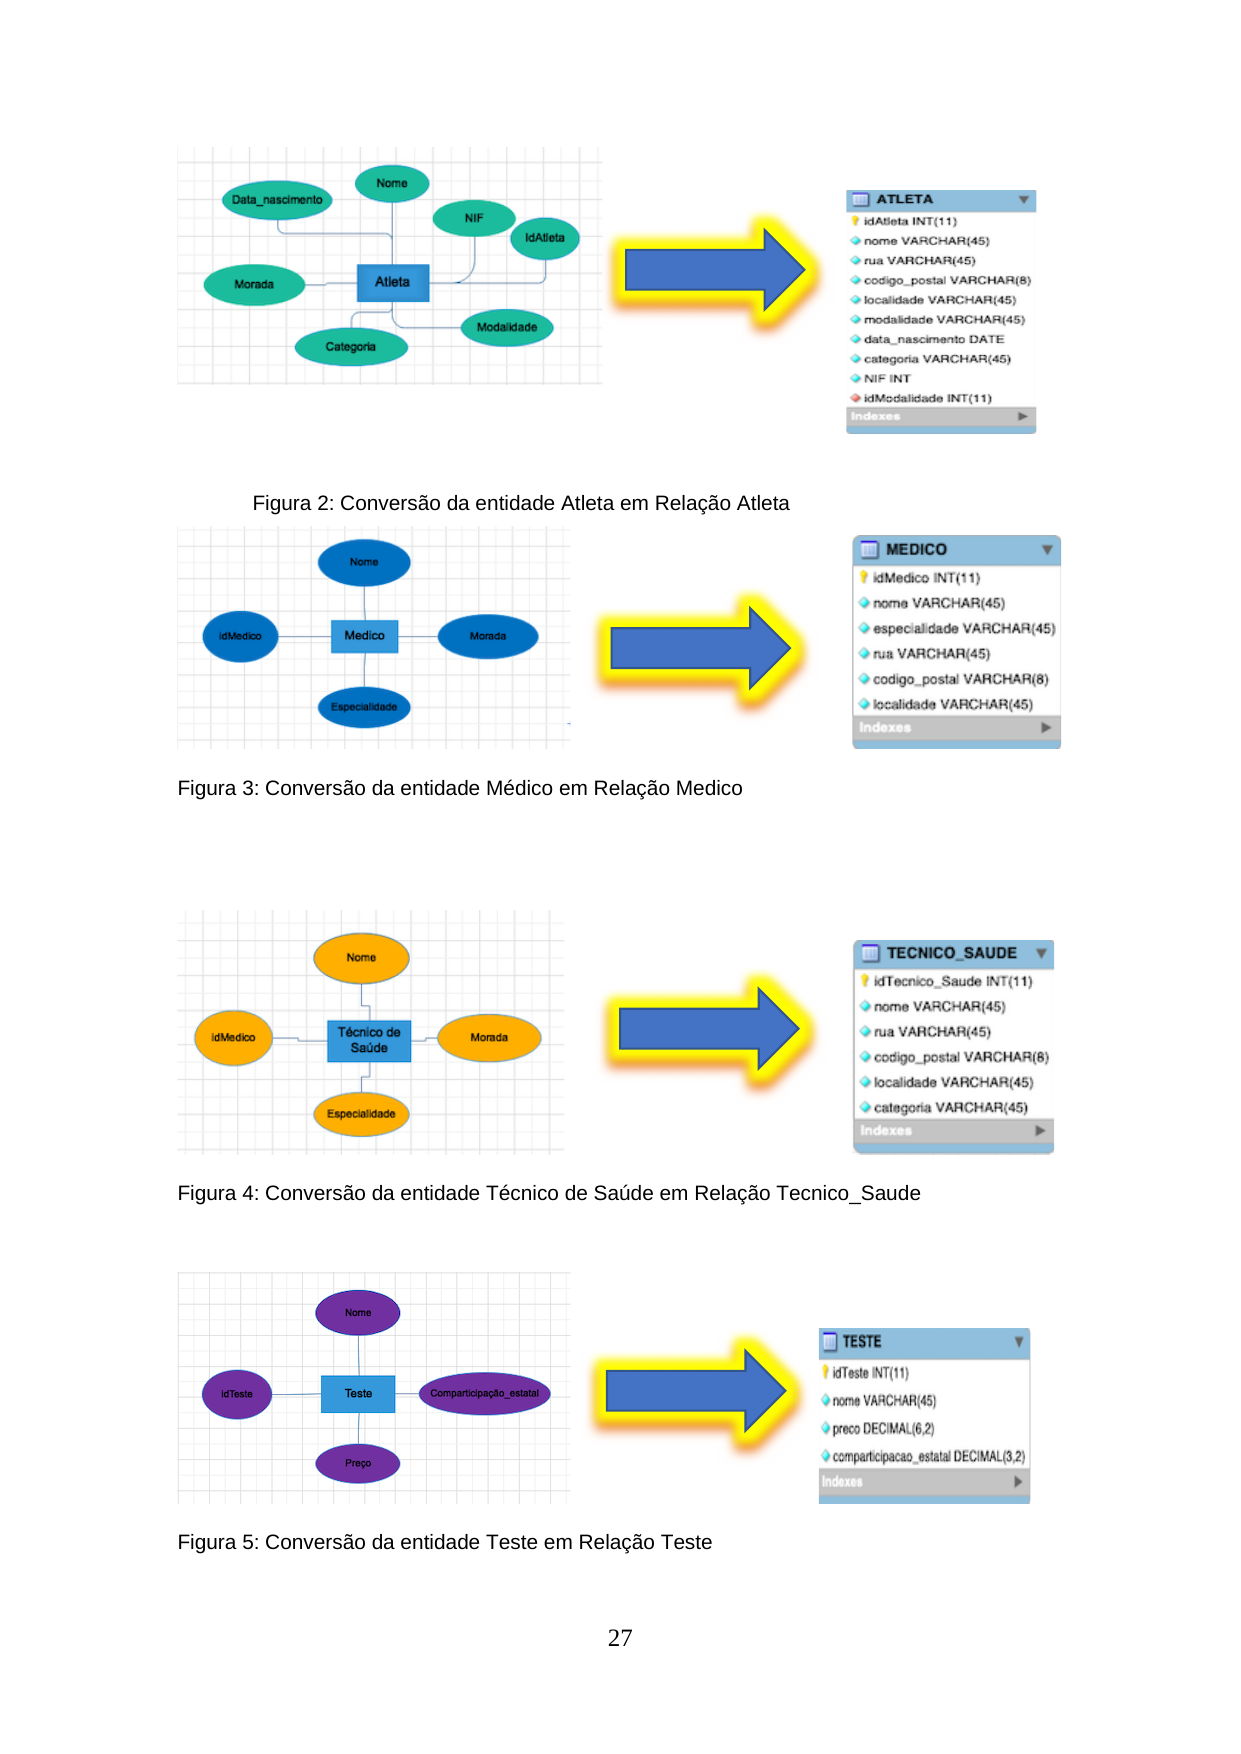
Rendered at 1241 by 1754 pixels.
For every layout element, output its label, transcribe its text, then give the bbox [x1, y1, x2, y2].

picture [177, 910, 565, 1155]
picture [852, 535, 1062, 749]
picture [177, 526, 571, 749]
picture [852, 940, 1055, 1155]
text Figura 4: Conversão da entidade Técnico de Saúde em Relação Tecnico_Saude [177, 1181, 1063, 1205]
picture [818, 1328, 1031, 1504]
picture [177, 147, 603, 385]
text Figura 2: Conversão da entidade Atleta em Relação Atleta [177, 491, 1063, 514]
text Figura 5: Conversão da entidade Teste em Relação Teste [177, 1530, 1063, 1554]
picture [177, 1272, 571, 1504]
text Figura 3: Conversão da entidade Médico em Relação Medico [177, 776, 1063, 800]
picture [846, 190, 1037, 434]
